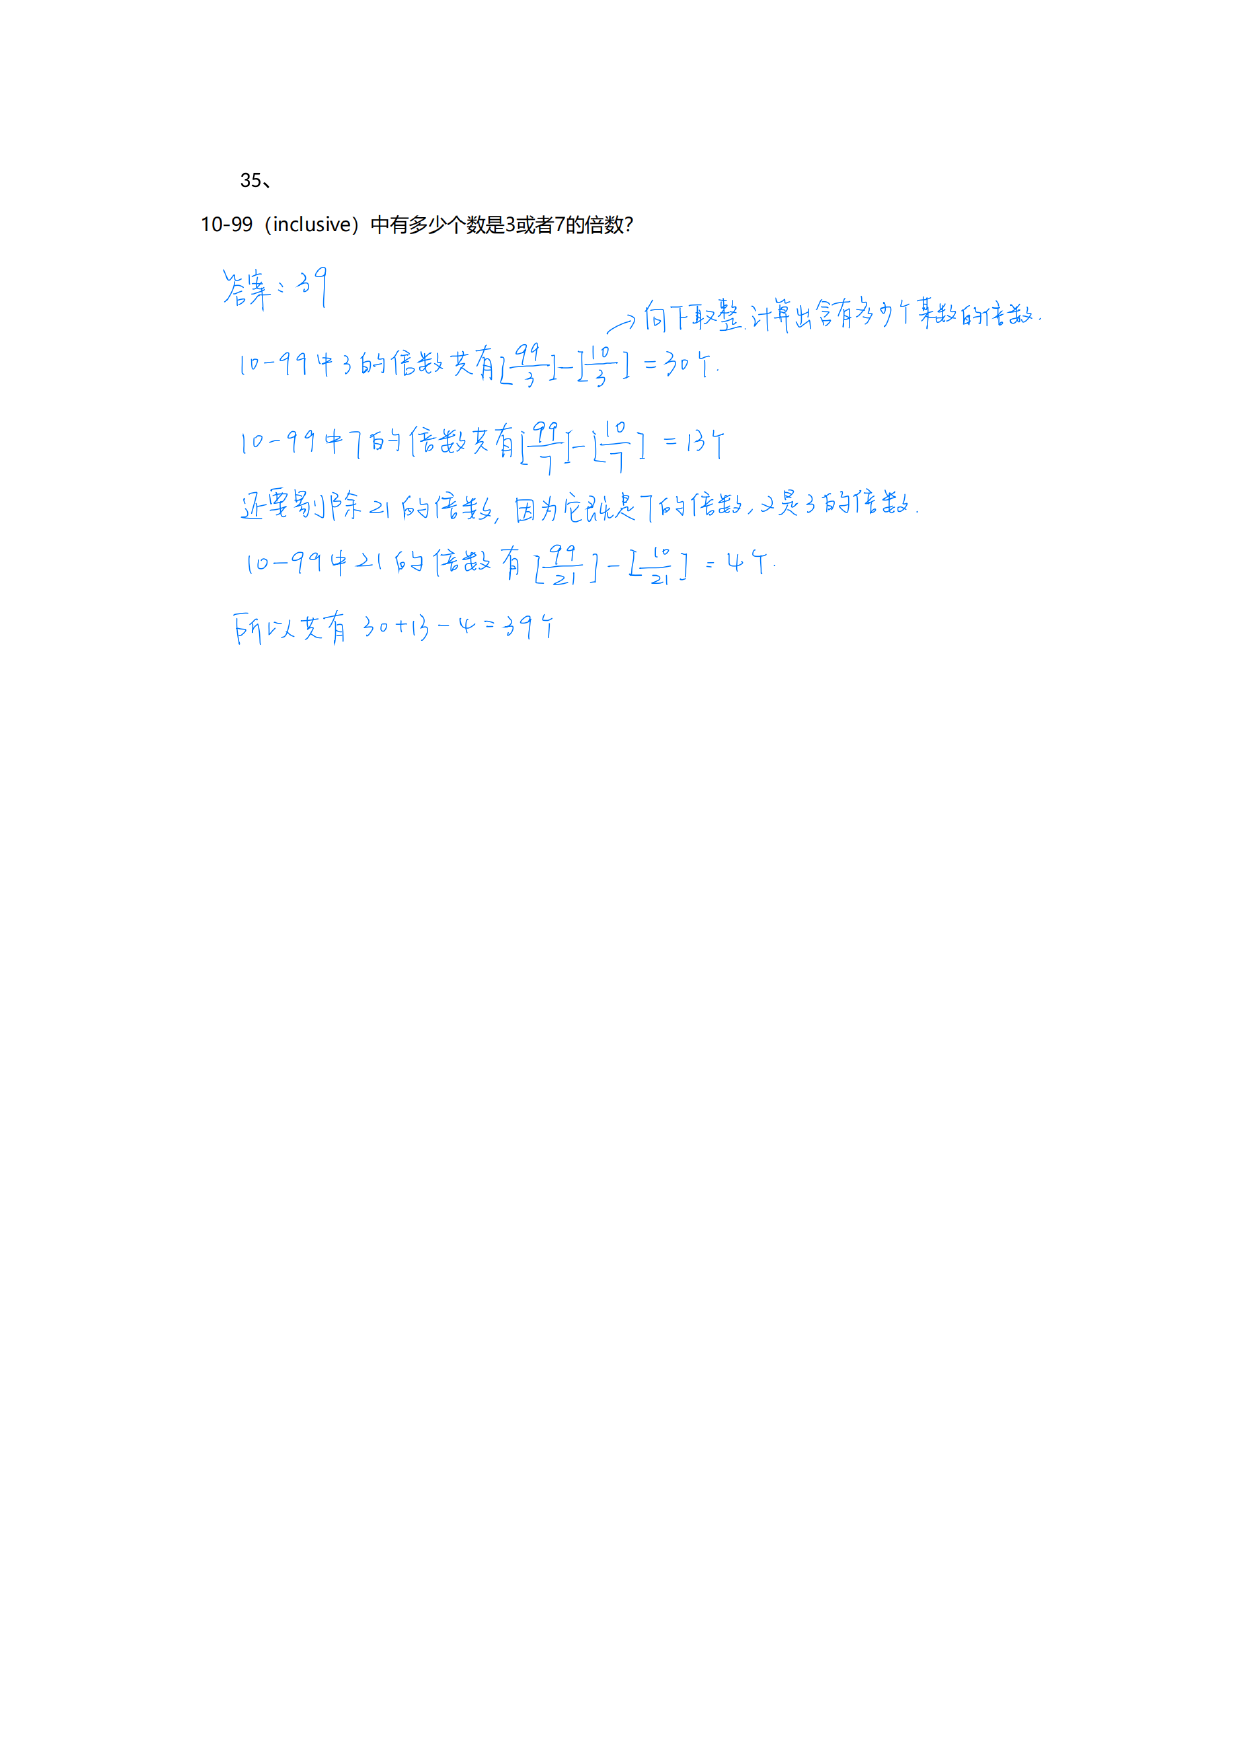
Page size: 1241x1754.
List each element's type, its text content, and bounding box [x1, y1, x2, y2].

picture [187, 194, 1051, 650]
